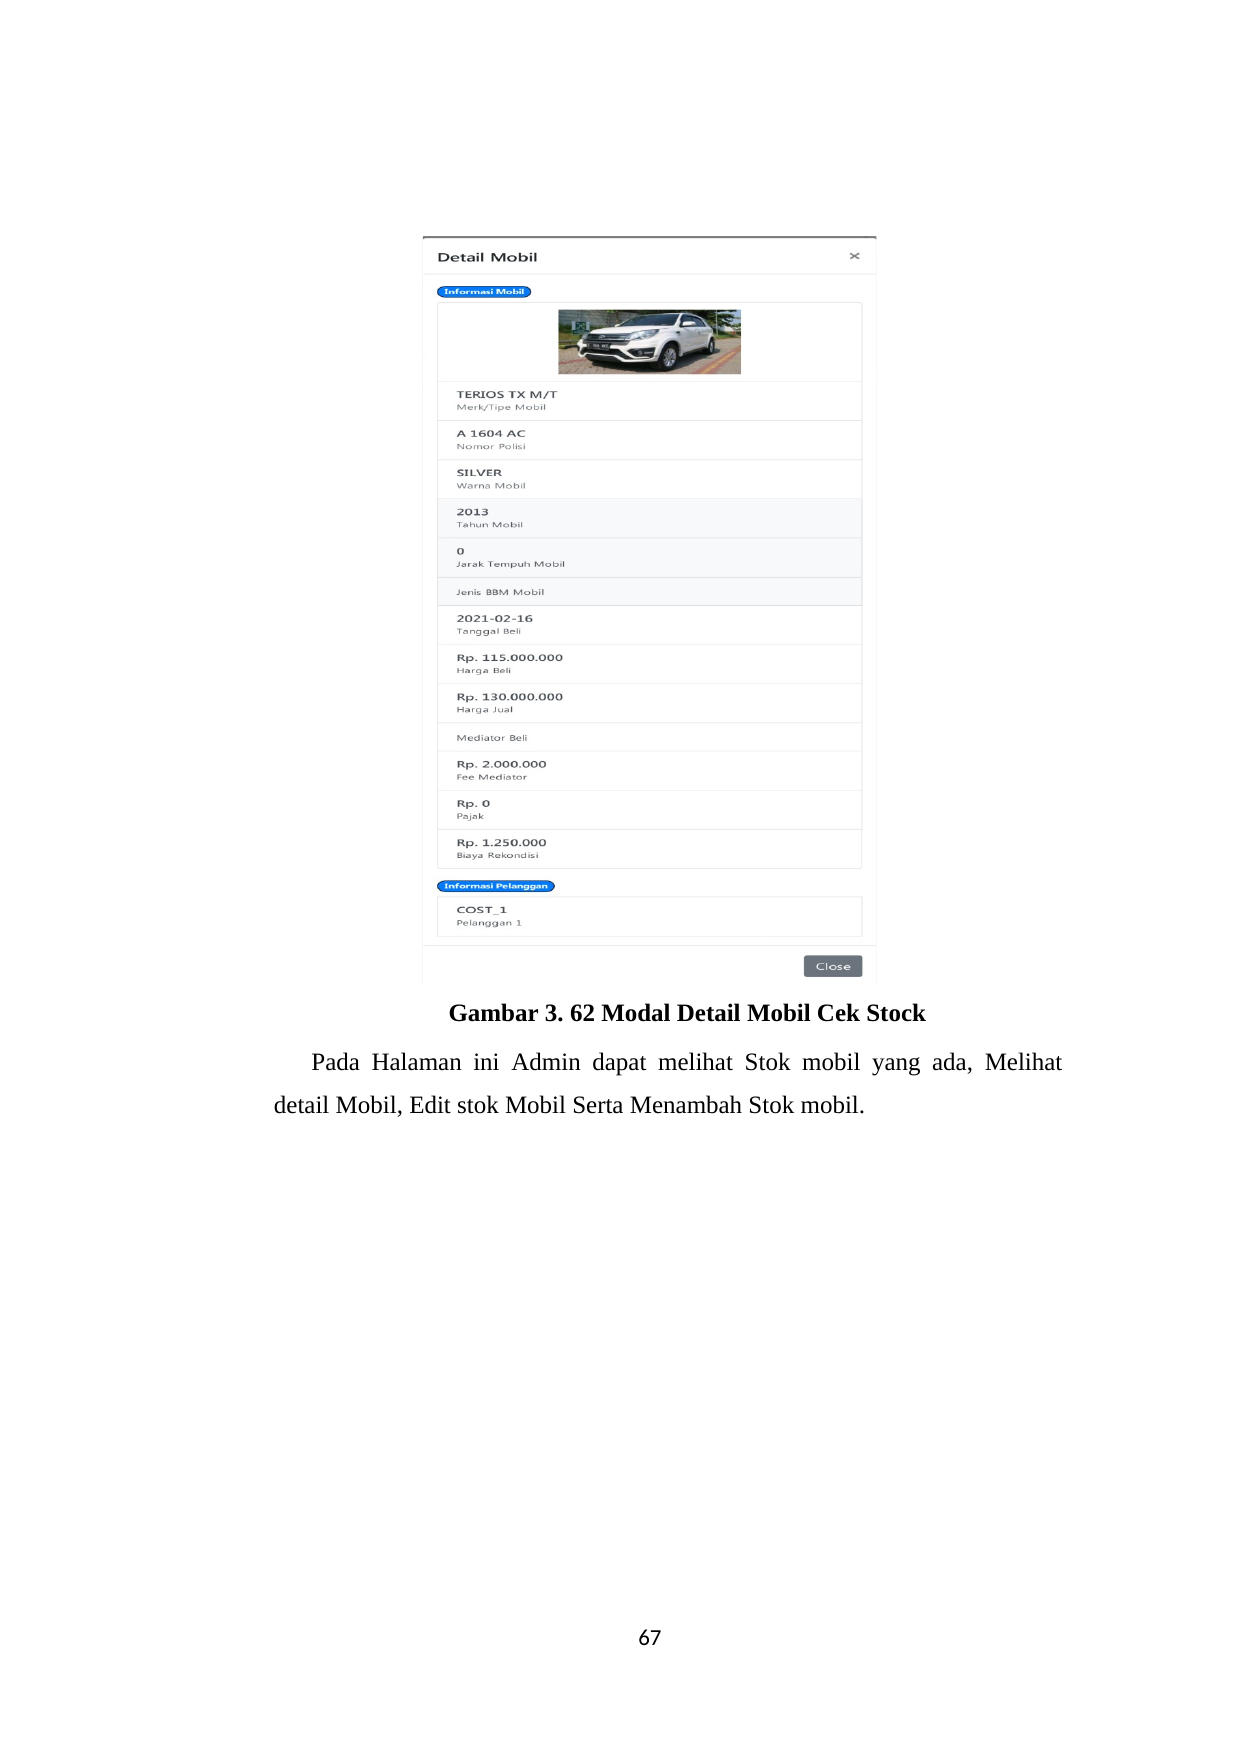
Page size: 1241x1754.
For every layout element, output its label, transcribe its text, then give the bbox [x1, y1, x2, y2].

text Gambar 3. 62 Modal Detail Mobil Cek Stock [311, 998, 1063, 1027]
picture [422, 236, 877, 984]
text Pada Halaman ini Admin dapat melihat Stok mobil yang ada, Melihat detail Mobil, Edit stok Mobil Serta Menambah Stok mobil. [274, 1047, 1063, 1119]
